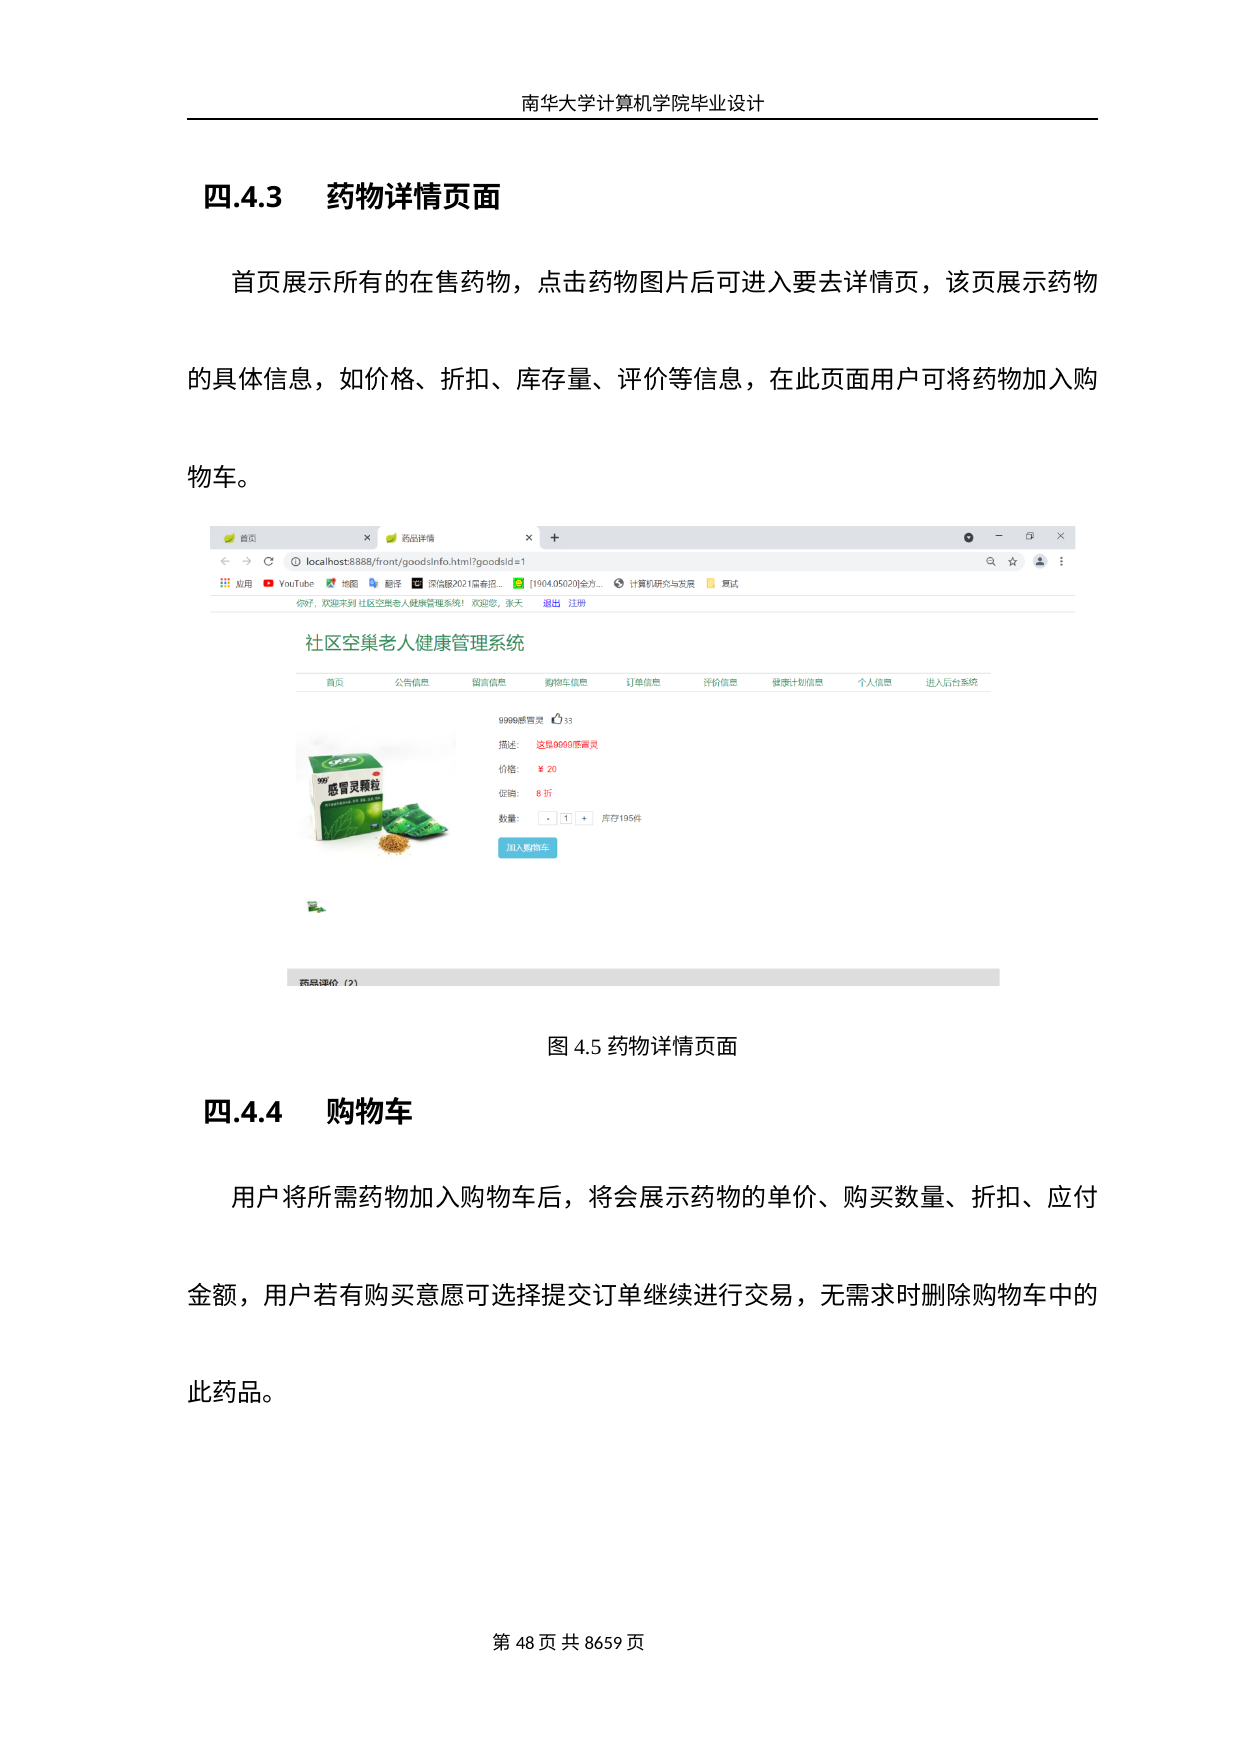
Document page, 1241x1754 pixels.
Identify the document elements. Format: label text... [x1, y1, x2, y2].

text 图4.5 药物详情页面 [187, 1029, 1098, 1061]
subtitle 购物车 [203, 1077, 1098, 1142]
subtitle 药物详情页面 [203, 162, 1098, 227]
text 用户将所需药物加入购物车后，将会展示药物的单价、购买数量、折扣、应付金额，用户若有购买意愿可选择提交订单继续进行交易，无需求时删除购物车中的此药品。 [187, 1163, 1098, 1423]
text 首页展示所有的在售药物，点击药物图片后可进入要去详情页，该页展示药物的具体信息，如价格、折扣、库存量、评价等信息，在此页面用户可将药物加入购物车。 [187, 248, 1098, 508]
picture [210, 526, 1076, 986]
